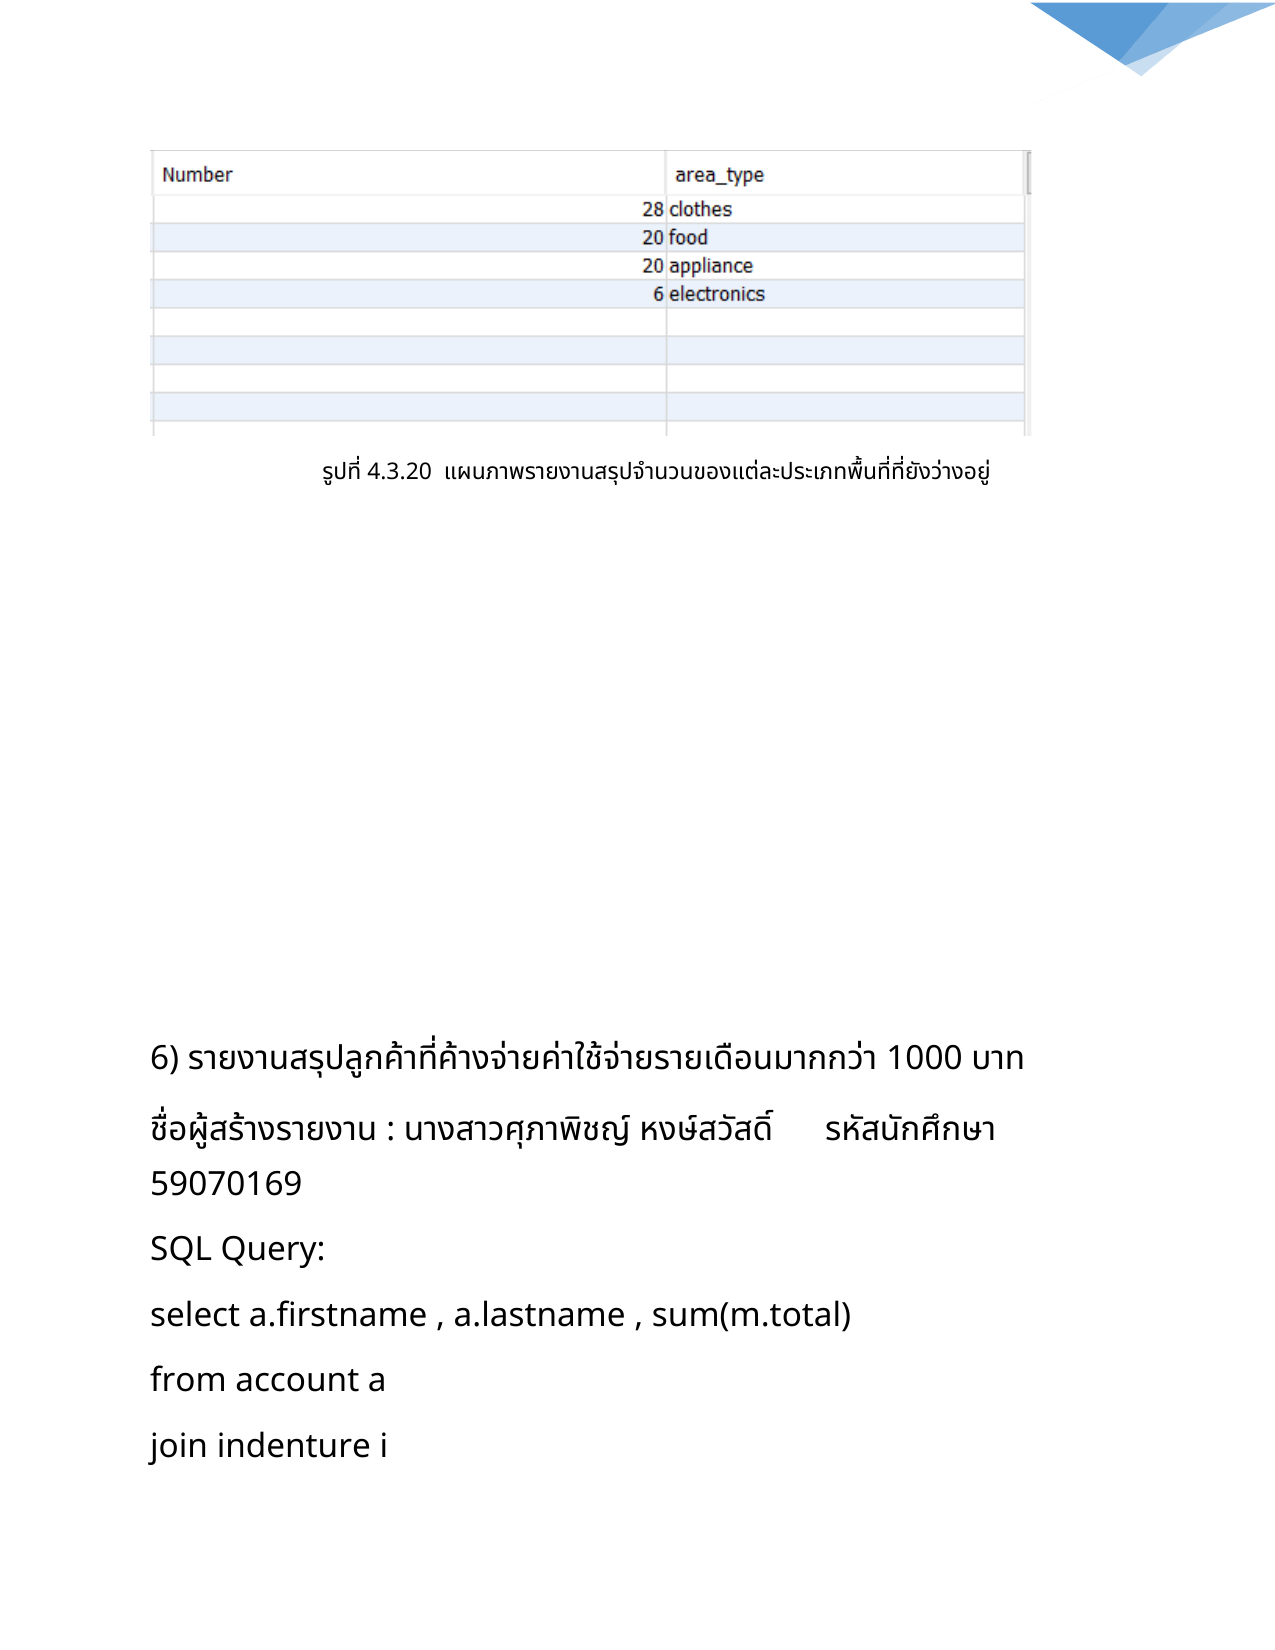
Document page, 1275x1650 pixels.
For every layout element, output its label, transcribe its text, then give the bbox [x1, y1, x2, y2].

text รูปที่ 4.3.20 แผนภาพรายงานสรุปจำนวนของแต่ละประเภทพื้นที่ที่ยังว่างอยู่ [187, 455, 1125, 489]
text SQL Query: [150, 1225, 1125, 1270]
text select a.firstname , a.lastname , sum(m.total) [150, 1291, 1125, 1336]
text from account a [150, 1356, 1125, 1402]
picture [150, 2, 1275, 436]
text 6) รายงานสรุปลูกค้าที่ค้างจ่ายค่าใช้จ่ายรายเดือนมากกว่า 1000 บาท [150, 1034, 1125, 1084]
text ชื่อผู้สร้างรายงาน : นางสาวศุภาพิชญ์ หงษ์สวัสดิ์ รหัสนักศึกษา 59070169 [150, 1105, 1125, 1205]
text join indenture i [150, 1422, 1125, 1467]
